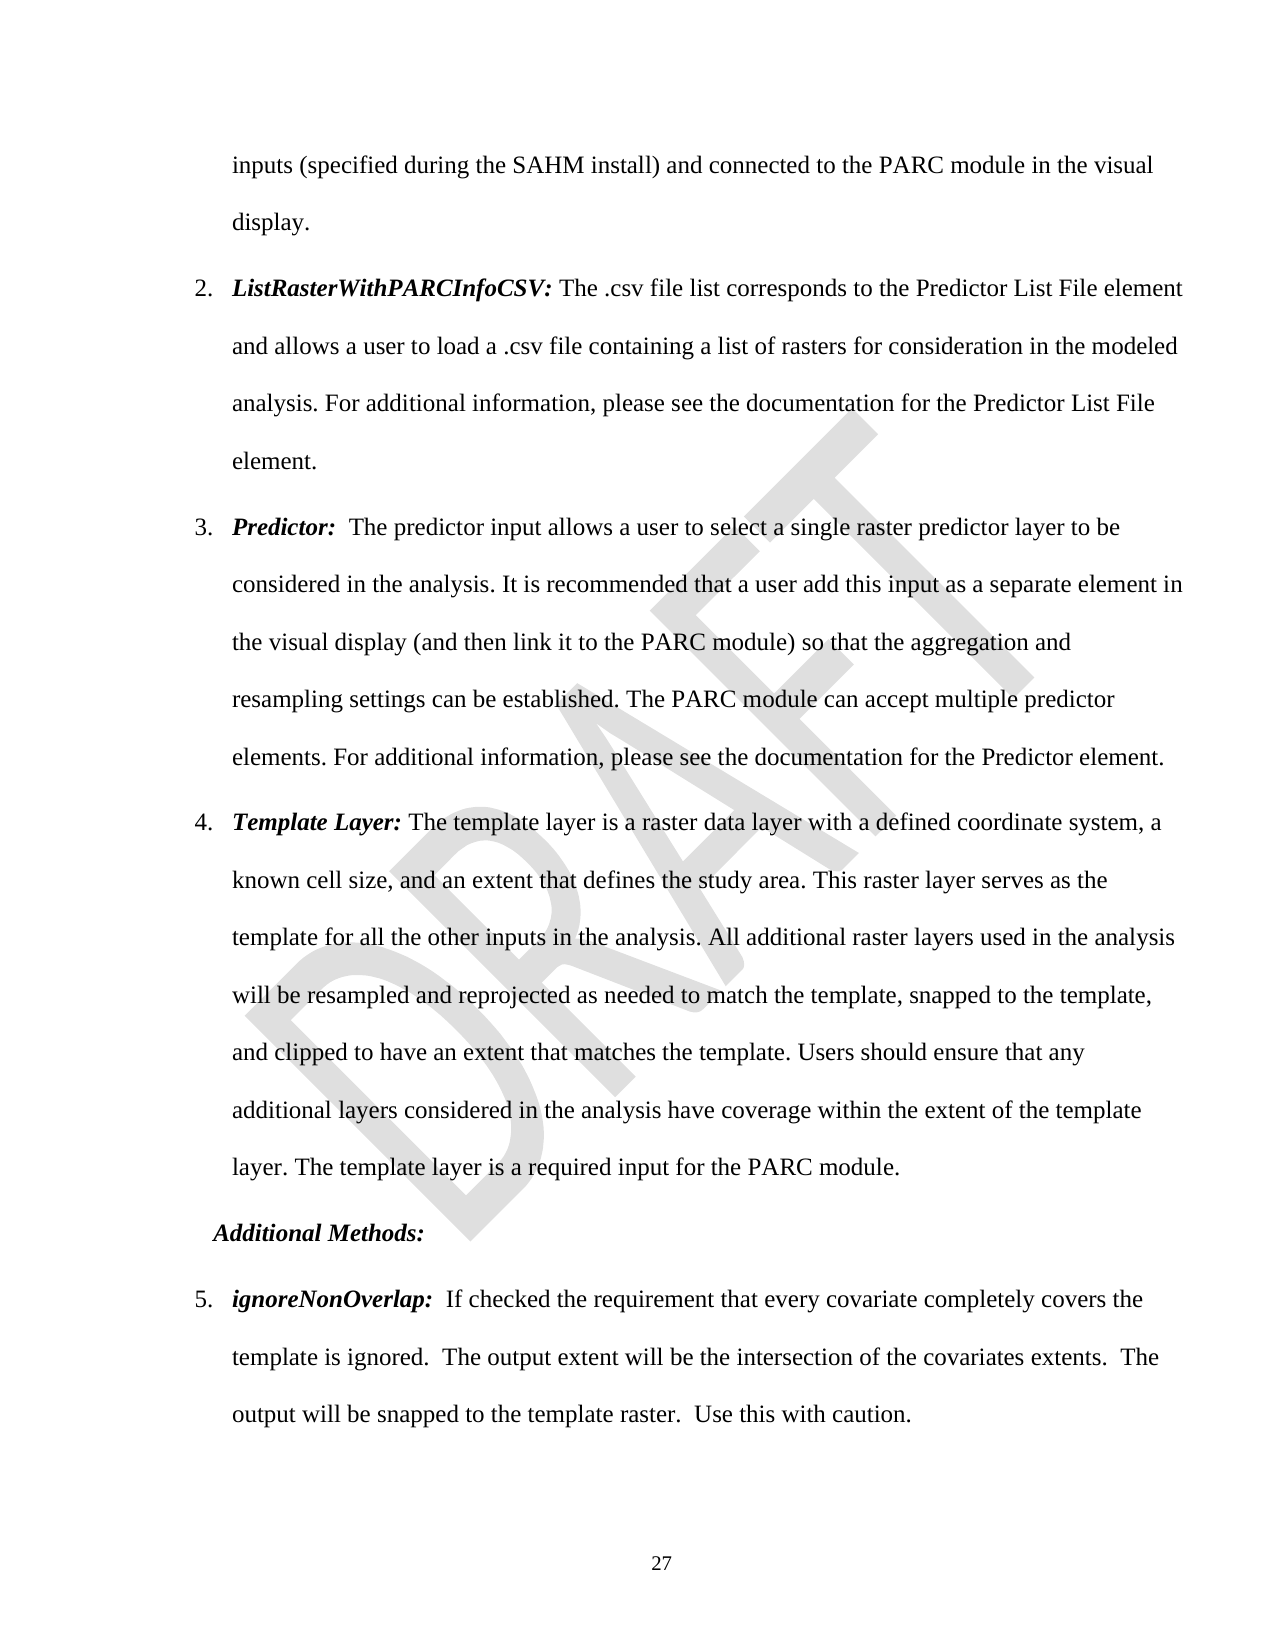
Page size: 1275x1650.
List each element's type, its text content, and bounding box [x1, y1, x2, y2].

list ListRasterWithPARCInfoCSV: The .csv file list corresponds to the Predictor List File element and allows a user to load a .csv file containing a list of rasters for consideration in the modeled analysis. For additional information, please see the documentation for the Predictor List File element. [194, 273, 1185, 474]
list Predictor: The predictor input allows a user to select a single raster predictor layer to be considered in the analysis. It is recommended that a user add this input as a separate element in the visual display (and then link it to the PARC module) so that the aggregation and resampling settings can be established. The PARC module can accept multiple predictor elements. For additional information, please see the documentation for the Predictor element. [194, 512, 1185, 770]
text Additional Methods: [138, 1218, 1185, 1247]
list ignoreNonOverlap: If checked the requirement that every covariate completely covers the template is ignored. The output extent will be the intersection of the covariates extents. The output will be snapped to the template raster. Use this with caution. [194, 1284, 1185, 1428]
list Template Layer: The template layer is a raster data layer with a defined coordinate system, a known cell size, and an extent that defines the study area. This raster layer serves as the template for all the other inputs in the analysis. All additional raster layers used in the analysis will be resampled and reprojected as needed to match the template, snapped to the template, and clipped to have an extent that matches the template. Users should ensure that any additional layers considered in the analysis have coverage within the extent of the template layer. The template layer is a required input for the PARC module. [194, 807, 1185, 1181]
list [194, 150, 1185, 236]
